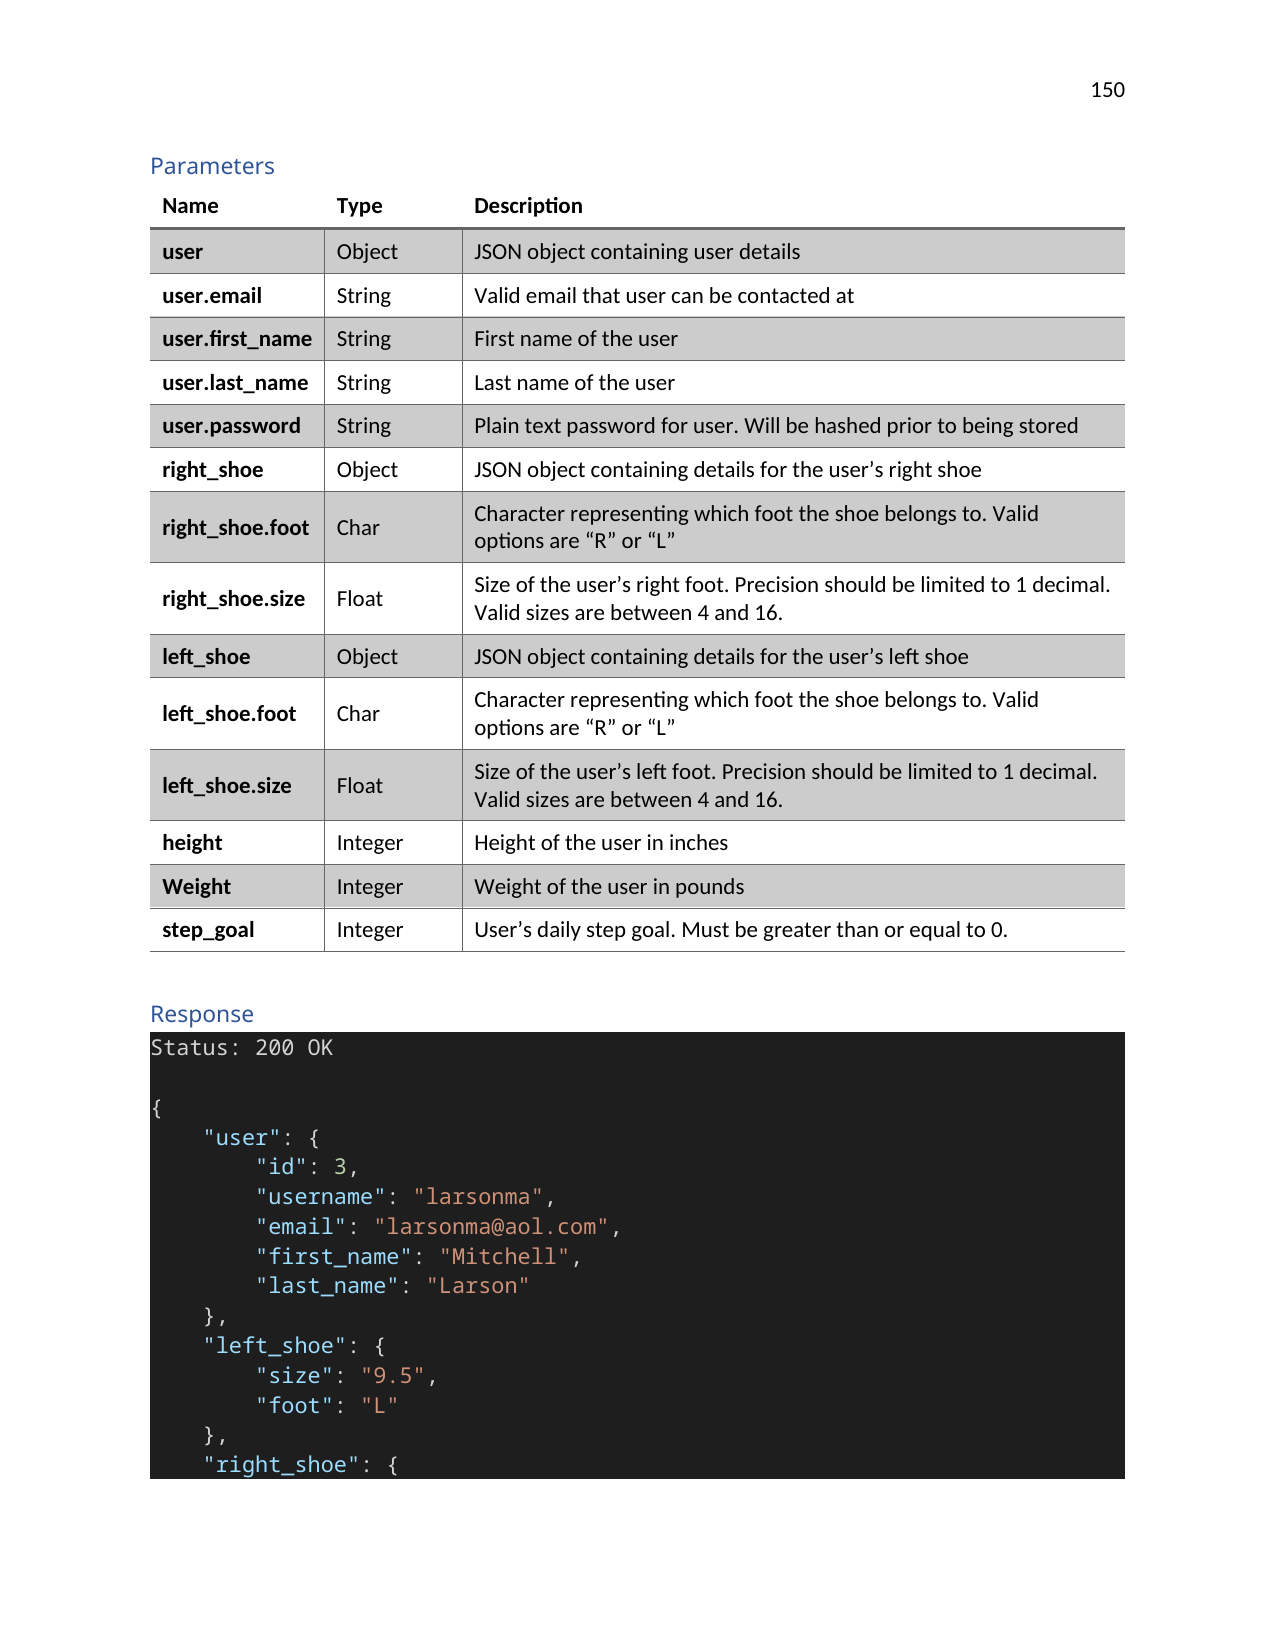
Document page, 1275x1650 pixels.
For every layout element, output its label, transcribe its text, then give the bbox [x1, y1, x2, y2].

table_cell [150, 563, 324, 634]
text { [150, 1092, 1125, 1122]
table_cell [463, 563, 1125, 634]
text "first_name": "Mitchell", [150, 1241, 1125, 1271]
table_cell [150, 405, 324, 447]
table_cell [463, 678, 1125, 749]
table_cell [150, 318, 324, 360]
text "left_shoe": { [150, 1330, 1125, 1360]
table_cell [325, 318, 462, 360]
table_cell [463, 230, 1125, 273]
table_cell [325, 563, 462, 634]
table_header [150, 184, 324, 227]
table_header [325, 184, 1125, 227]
text }, [150, 1419, 1125, 1449]
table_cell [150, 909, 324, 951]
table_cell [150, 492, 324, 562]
text "id": 3, [150, 1151, 1125, 1181]
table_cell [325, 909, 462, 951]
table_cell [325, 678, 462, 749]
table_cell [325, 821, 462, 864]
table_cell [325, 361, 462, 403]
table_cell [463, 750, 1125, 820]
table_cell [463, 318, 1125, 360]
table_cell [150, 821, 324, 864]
text "foot": "L" [150, 1390, 1125, 1419]
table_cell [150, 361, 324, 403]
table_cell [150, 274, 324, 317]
text }, [150, 1300, 1125, 1330]
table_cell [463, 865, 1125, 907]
subtitle Response [150, 998, 1125, 1030]
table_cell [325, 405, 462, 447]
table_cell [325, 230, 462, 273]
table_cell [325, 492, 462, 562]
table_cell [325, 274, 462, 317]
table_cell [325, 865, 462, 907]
text "last_name": "Larson" [150, 1271, 1125, 1300]
text Status: 200 OK [150, 1032, 1125, 1062]
text "username": "larsonma", [150, 1181, 1125, 1211]
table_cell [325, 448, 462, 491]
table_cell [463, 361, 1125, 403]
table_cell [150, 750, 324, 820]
text "user": { [150, 1122, 1125, 1151]
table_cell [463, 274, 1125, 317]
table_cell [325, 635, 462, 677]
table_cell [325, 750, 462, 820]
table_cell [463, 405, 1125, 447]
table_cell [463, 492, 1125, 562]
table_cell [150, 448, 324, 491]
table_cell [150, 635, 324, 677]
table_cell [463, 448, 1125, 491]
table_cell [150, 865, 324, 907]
text "size": "9.5", [150, 1360, 1125, 1390]
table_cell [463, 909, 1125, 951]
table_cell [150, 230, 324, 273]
subtitle Parameters [150, 150, 1125, 181]
text "email": "larsonma@aol.com", [150, 1211, 1125, 1241]
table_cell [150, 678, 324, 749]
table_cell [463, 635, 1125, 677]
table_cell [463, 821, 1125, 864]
text "right_shoe": { [150, 1449, 1125, 1479]
